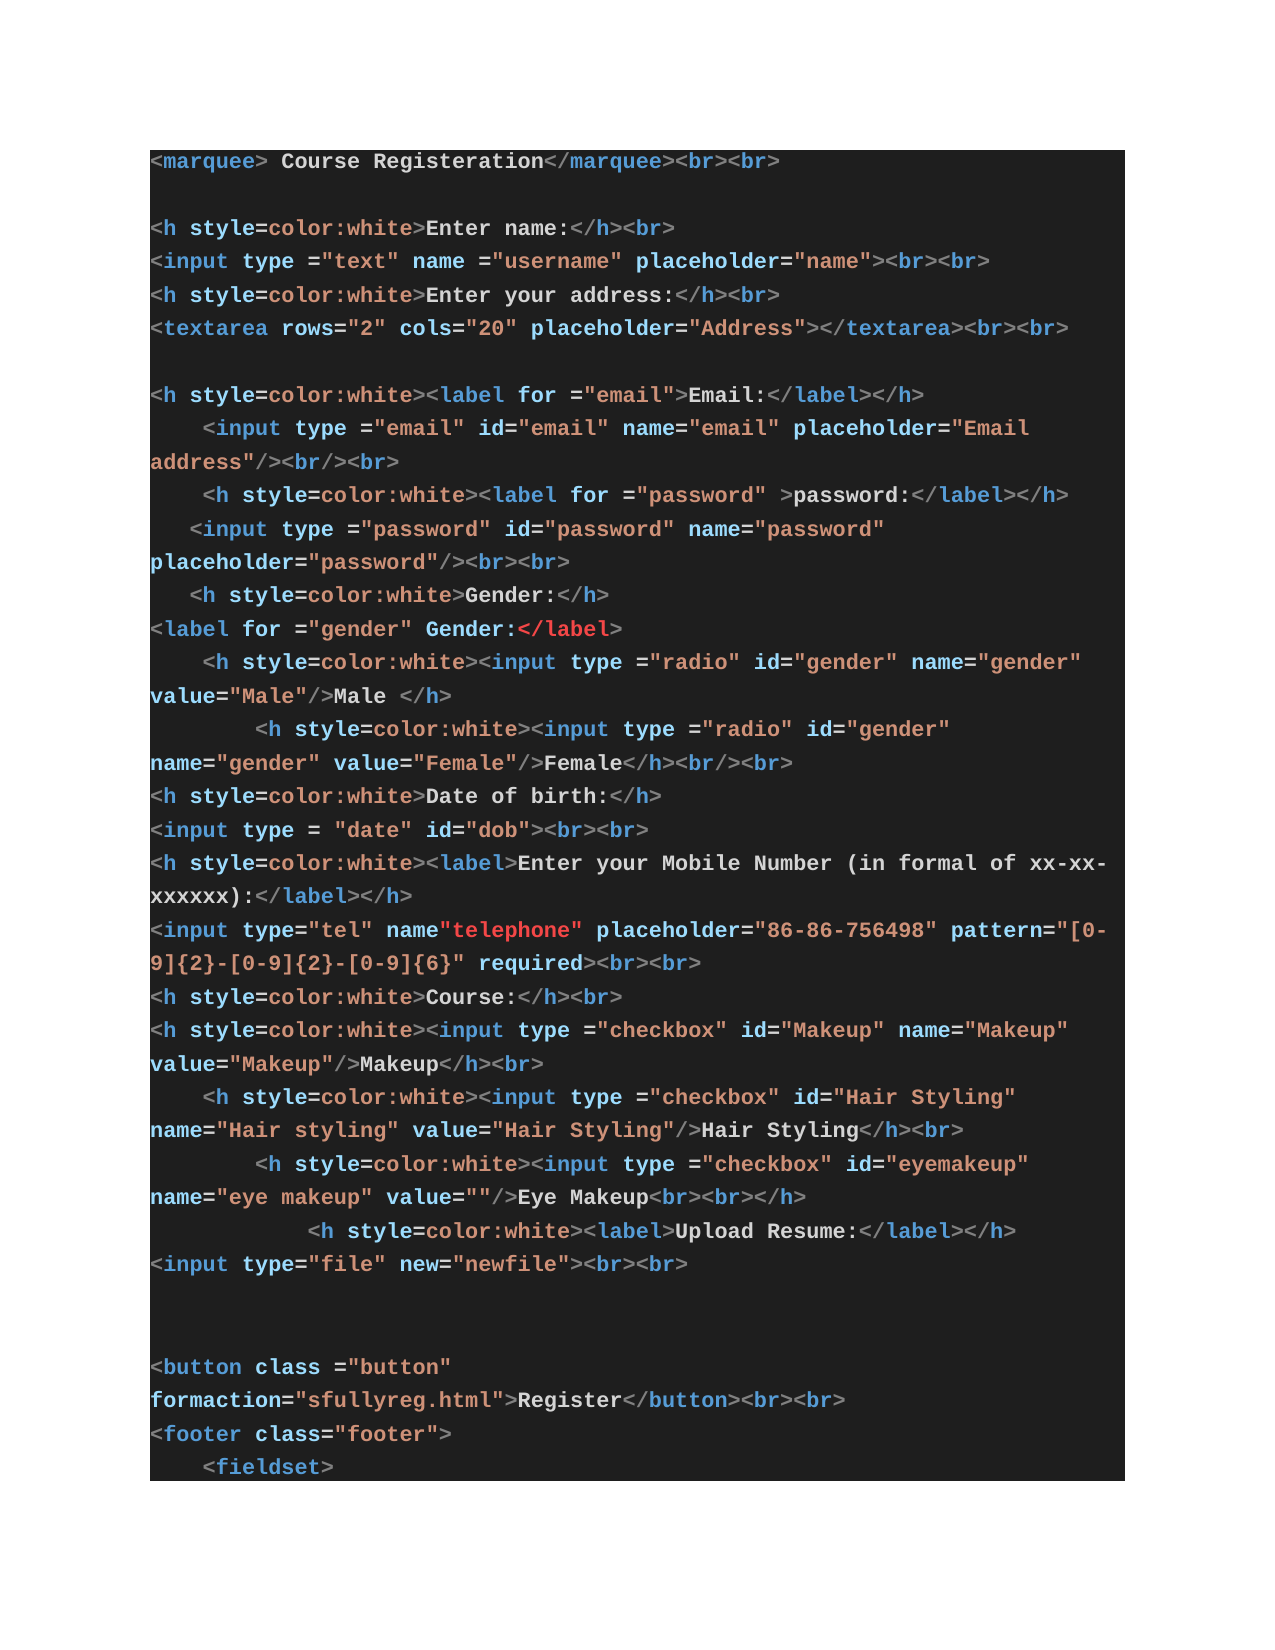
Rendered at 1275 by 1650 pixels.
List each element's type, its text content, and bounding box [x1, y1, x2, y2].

text <button class ="button" formaction="sfullyreg.html">Register</button><br><br> [150, 1356, 1125, 1414]
text <fieldset> [150, 1456, 1125, 1481]
text <input type ="email" id="email" name="email" placeholder="Email address"/><br/><br> [150, 417, 1125, 476]
text <h style=color:white>Date of birth:</h> [150, 785, 1125, 810]
text <input type="tel" name"telephone" placeholder="86-86-756498" pattern="[0-9]{2}-[0-9]{2}-[0-9]{6}" required><br><br> [150, 919, 1125, 977]
text <h style=color:white>Enter your address:</h><br> [150, 284, 1125, 308]
text <h style=color:white>Course:</h><br> [150, 986, 1125, 1011]
text <h style=color:white>Enter name:</h><br> [150, 217, 1125, 242]
text <h style=color:white><input type ="radio" id="gender" name="gender" value="Male"/>Male </h> [150, 652, 1125, 710]
text <input type = "date" id="dob"><br><br> [150, 819, 1125, 843]
text <marquee> Course Registeration</marquee><br><br> [150, 150, 1125, 175]
text <footer class="footer"> [150, 1423, 1125, 1447]
text <h style=color:white><label for ="password" >password:</label></h> [150, 484, 1125, 509]
text <h style=color:white><input type ="radio" id="gender" name="gender" value="Female"/>Female</h><br/><br> [150, 718, 1125, 777]
text <h style=color:white><label for ="email">Email:</label></h> [150, 384, 1125, 409]
text <h style=color:white><label>Enter your Mobile Number (in formal of xx-xx-xxxxxx):</label></h> [150, 852, 1125, 910]
text <h style=color:white><label>Upload Resume:</label></h> [150, 1220, 1125, 1245]
text <textarea rows="2" cols="20" placeholder="Address"></textarea><br><br> [150, 317, 1125, 342]
text <input type ="text" name ="username" placeholder="name"><br><br> [150, 250, 1125, 275]
text <h style=color:white><input type ="checkbox" id="Makeup" name="Makeup" value="Makeup"/>Makeup</h><br> [150, 1019, 1125, 1078]
text <h style=color:white><input type ="checkbox" id="eyemakeup" name="eye makeup" value=""/>Eye Makeup<br><br></h> [150, 1153, 1125, 1211]
text <input type="file" new="newfile"><br><br> [150, 1253, 1125, 1278]
text <input type ="password" id="password" name="password" placeholder="password"/><br><br> [150, 518, 1125, 576]
text <h style=color:white>Gender:</h> [150, 585, 1125, 609]
text <h style=color:white><input type ="checkbox" id="Hair Styling" name="Hair styling" value="Hair Styling"/>Hair Styling</h><br> [150, 1086, 1125, 1144]
text <label for ="gender" Gender:</label> [150, 618, 1125, 643]
